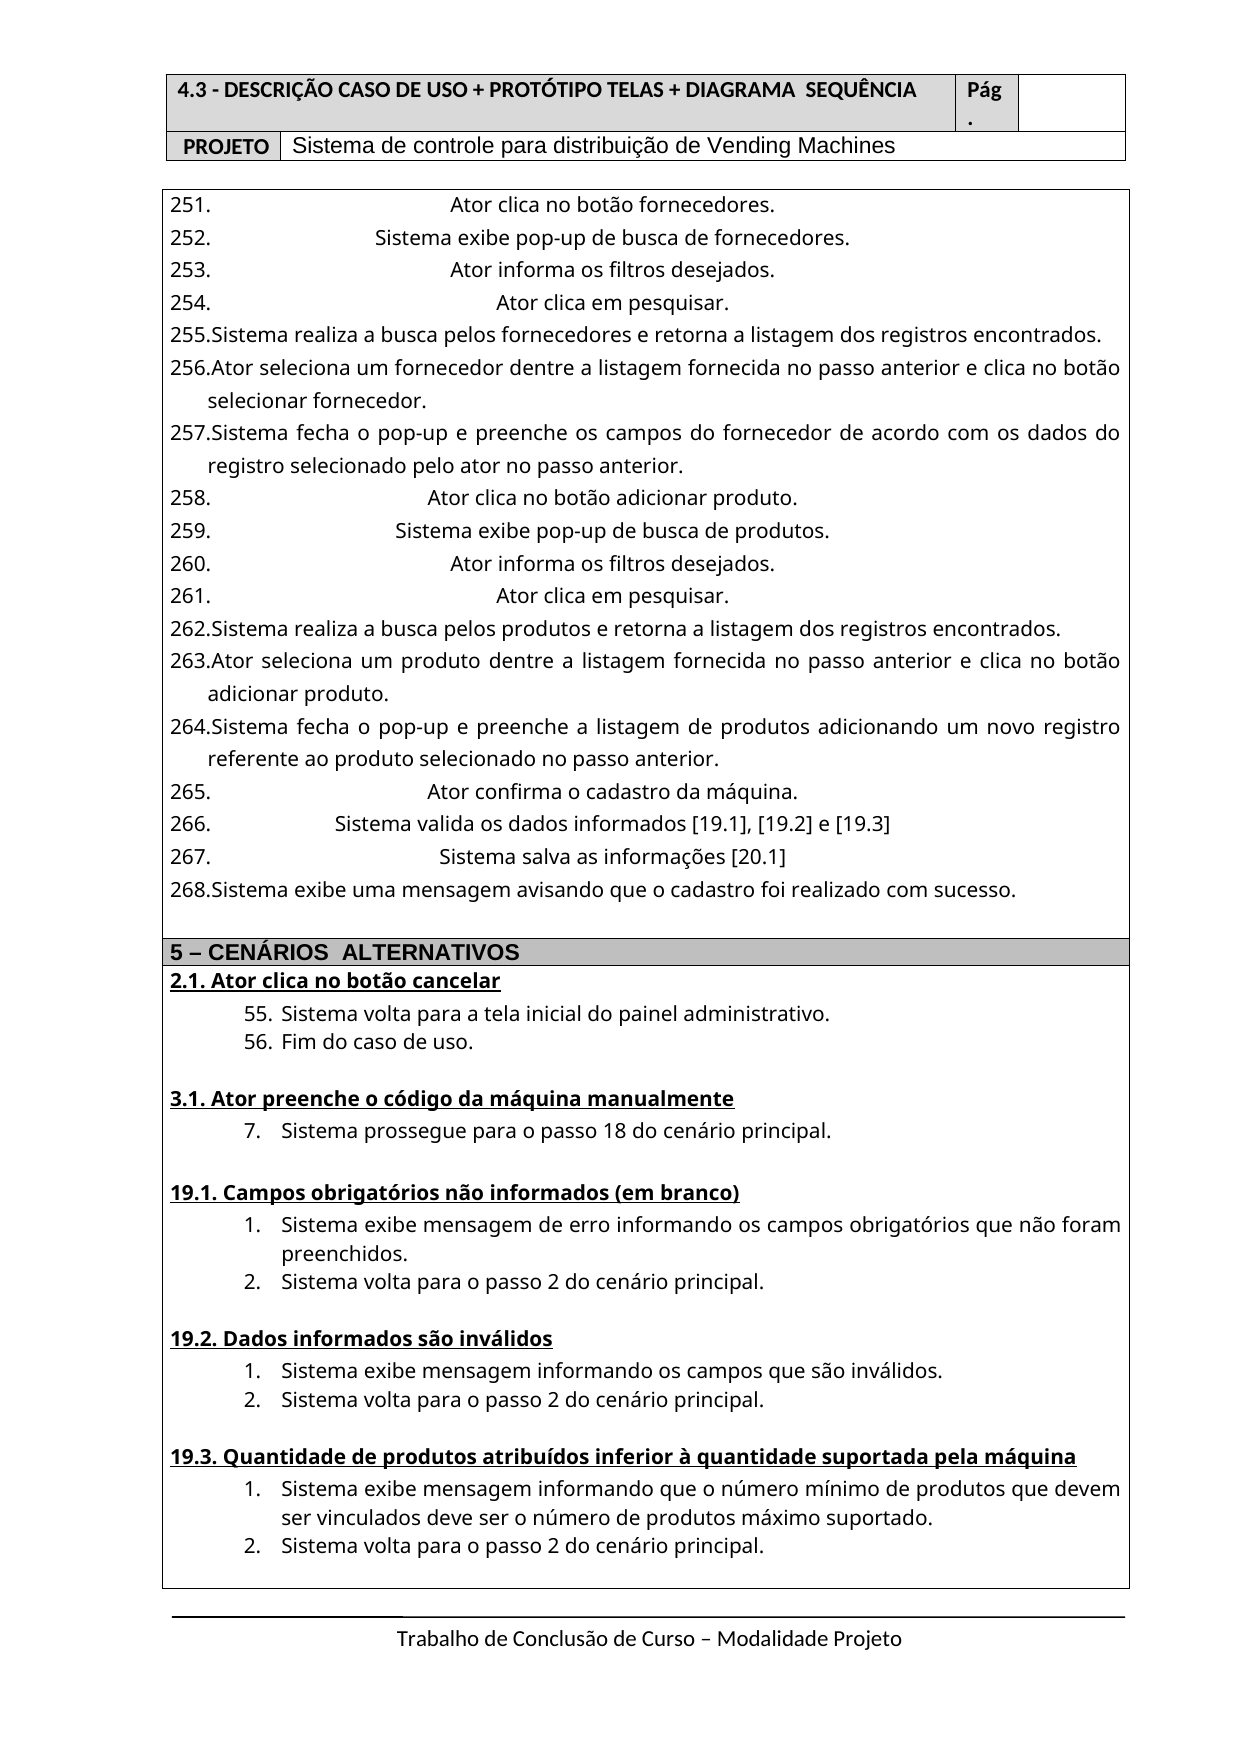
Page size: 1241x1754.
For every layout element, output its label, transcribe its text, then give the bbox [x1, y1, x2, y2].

table_cell 5 – CENÁRIOS ALTERNATIVOS [163, 939, 1129, 965]
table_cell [163, 190, 1129, 938]
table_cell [163, 966, 1129, 1588]
